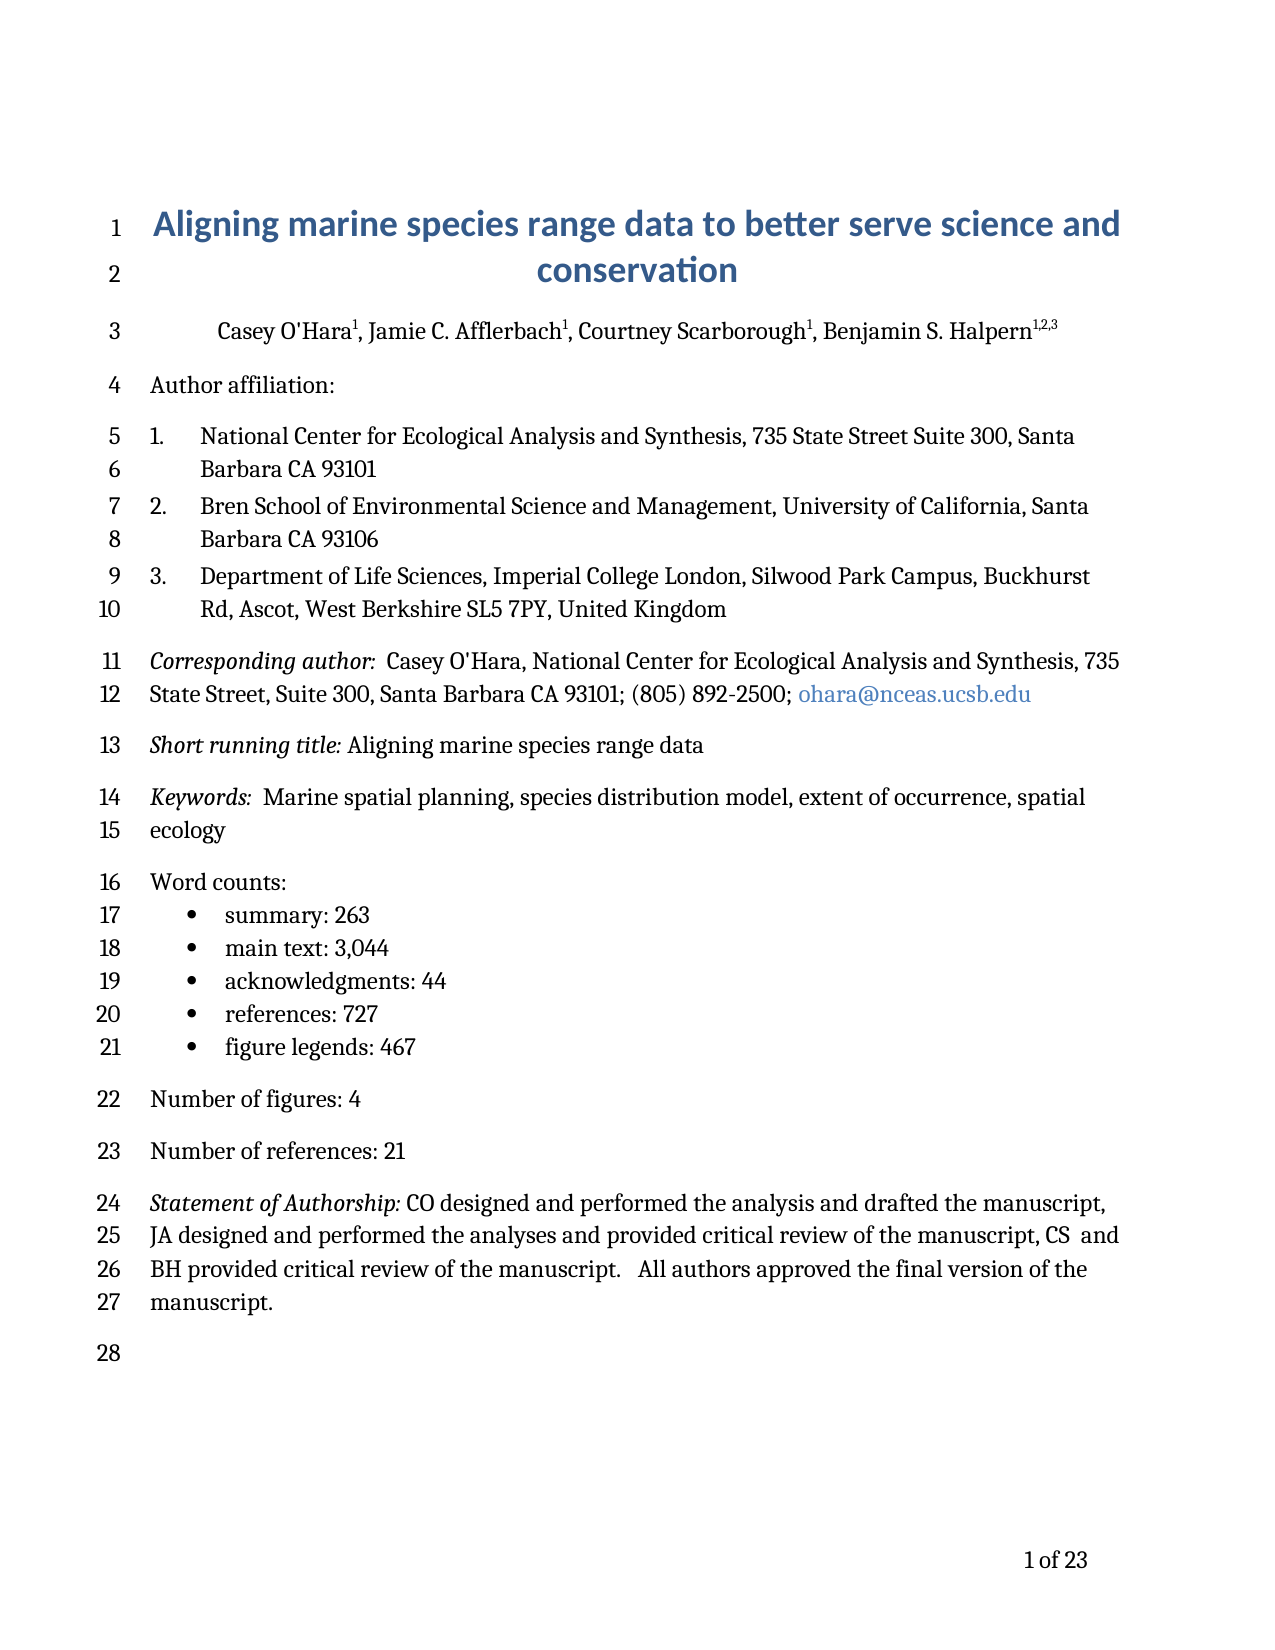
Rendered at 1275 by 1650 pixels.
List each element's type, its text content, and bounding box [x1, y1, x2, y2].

list figure legends: 467 [187, 1033, 1125, 1062]
text Short running title: Aligning marine species range data [150, 731, 1125, 760]
text Number of figures: 4 [150, 1085, 1125, 1114]
text Author affiliation: [150, 371, 1125, 399]
list references: 727 [187, 1000, 1125, 1029]
list main text: 3,044 [187, 934, 1125, 963]
text Statement of Authorship: CO designed and performed the analysis and drafted the manuscript, JA designed and performed the analyses and provided critical review of the manuscript, CS and BH provided critical review of the manuscript. All authors approved the final version of the manuscript. [150, 1188, 1125, 1316]
list National Center for Ecological Analysis and Synthesis, 735 State Street Suite 300, Santa Barbara CA 93101 [150, 422, 1125, 484]
list acknowledgments: 44 [187, 967, 1125, 996]
text Keywords: Marine spatial planning, species distribution model, extent of occurrence, spatial ecology [150, 783, 1125, 845]
text Casey O'Hara1, Jamie C. Afflerbach1, Courtney Scarborough1, Benjamin S. Halpern1,2,3 [150, 317, 1125, 345]
list summary: 263 [187, 901, 1125, 930]
text Corresponding author: Casey O'Hara, National Center for Ecological Analysis and Synthesis, 735 State Street, Suite 300, Santa Barbara CA 93101; (805) 892-2500; ohara@nceas.ucsb.edu [150, 647, 1125, 708]
list Department of Life Sciences, Imperial College London, Silwood Park Campus, Buckhurst Rd, Ascot, West Berkshire SL5 7PY, United Kingdom [150, 562, 1125, 624]
list Bren School of Environmental Science and Management, University of California, Santa Barbara CA 93106 [150, 492, 1125, 554]
text Number of references: 21 [150, 1137, 1125, 1165]
title Aligning marine species range data to better serve science and conservation [150, 200, 1125, 292]
text Word counts: [150, 868, 1125, 897]
